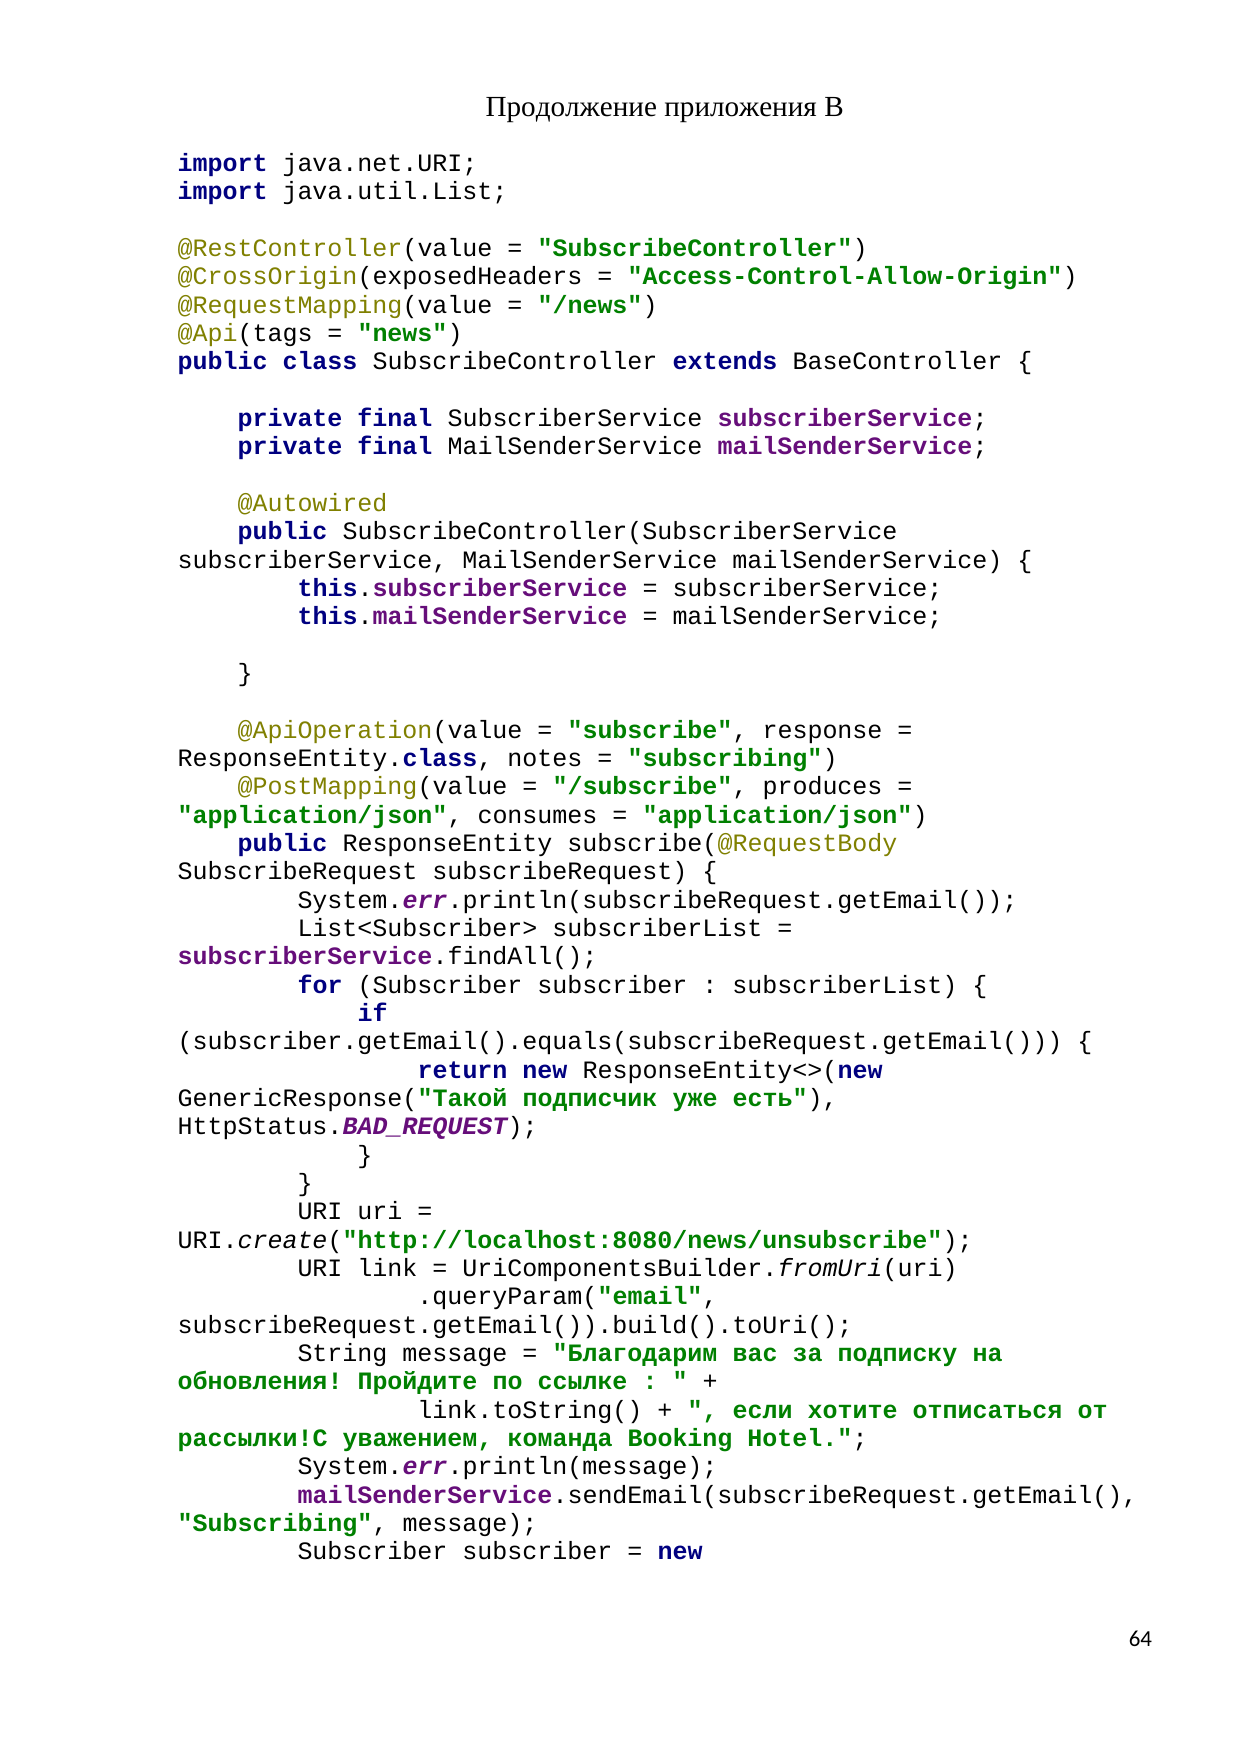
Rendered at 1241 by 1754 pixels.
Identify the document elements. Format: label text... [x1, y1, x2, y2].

text import java.net.URI; import java.util.List; @RestController(value = "SubscribeController") @CrossOrigin(exposedHeaders = "Access-Control-Allow-Origin") @RequestMapping(value = "/news") @Api(tags = "news") public class SubscribeController extends BaseController { private final SubscriberService subscriberService; private final MailSenderService mailSenderService; @Autowired public SubscribeController(SubscriberService subscriberService, MailSenderService mailSenderService) { this.subscriberService = subscriberService; this.mailSenderService = mailSenderService; } @ApiOperation(value = "subscribe", response = ResponseEntity.class, notes = "subscribing") @PostMapping(value = "/subscribe", produces = "application/json", consumes = "application/json") public ResponseEntity subscribe(@RequestBody SubscribeRequest subscribeRequest) { System.err.println(subscribeRequest.getEmail()); List<Subscriber> subscriberList = subscriberService.findAll(); for (Subscriber subscriber : subscriberList) { if (subscriber.getEmail().equals(subscribeRequest.getEmail())) { return new ResponseEntity<>(new GenericResponse("Такой подписчик уже есть"), HttpStatus.BAD_REQUEST); } } URI uri = URI.create("http://localhost:8080/news/unsubscribe"); URI link = UriComponentsBuilder.fromUri(uri) .queryParam("email", subscribeRequest.getEmail()).build().toUri(); String message = "Благодарим вас за подписку на обновления! Пройдите по ссылке : " + link.toString() + ", если хотите отписаться от рассылки!С уважением, команда Booking Hotel."; System.err.println(message); mailSenderService.sendEmail(subscribeRequest.getEmail(), "Subscribing", message); Subscriber subscriber = new [177, 151, 1152, 1567]
text Продолжение приложения В [177, 89, 1152, 122]
